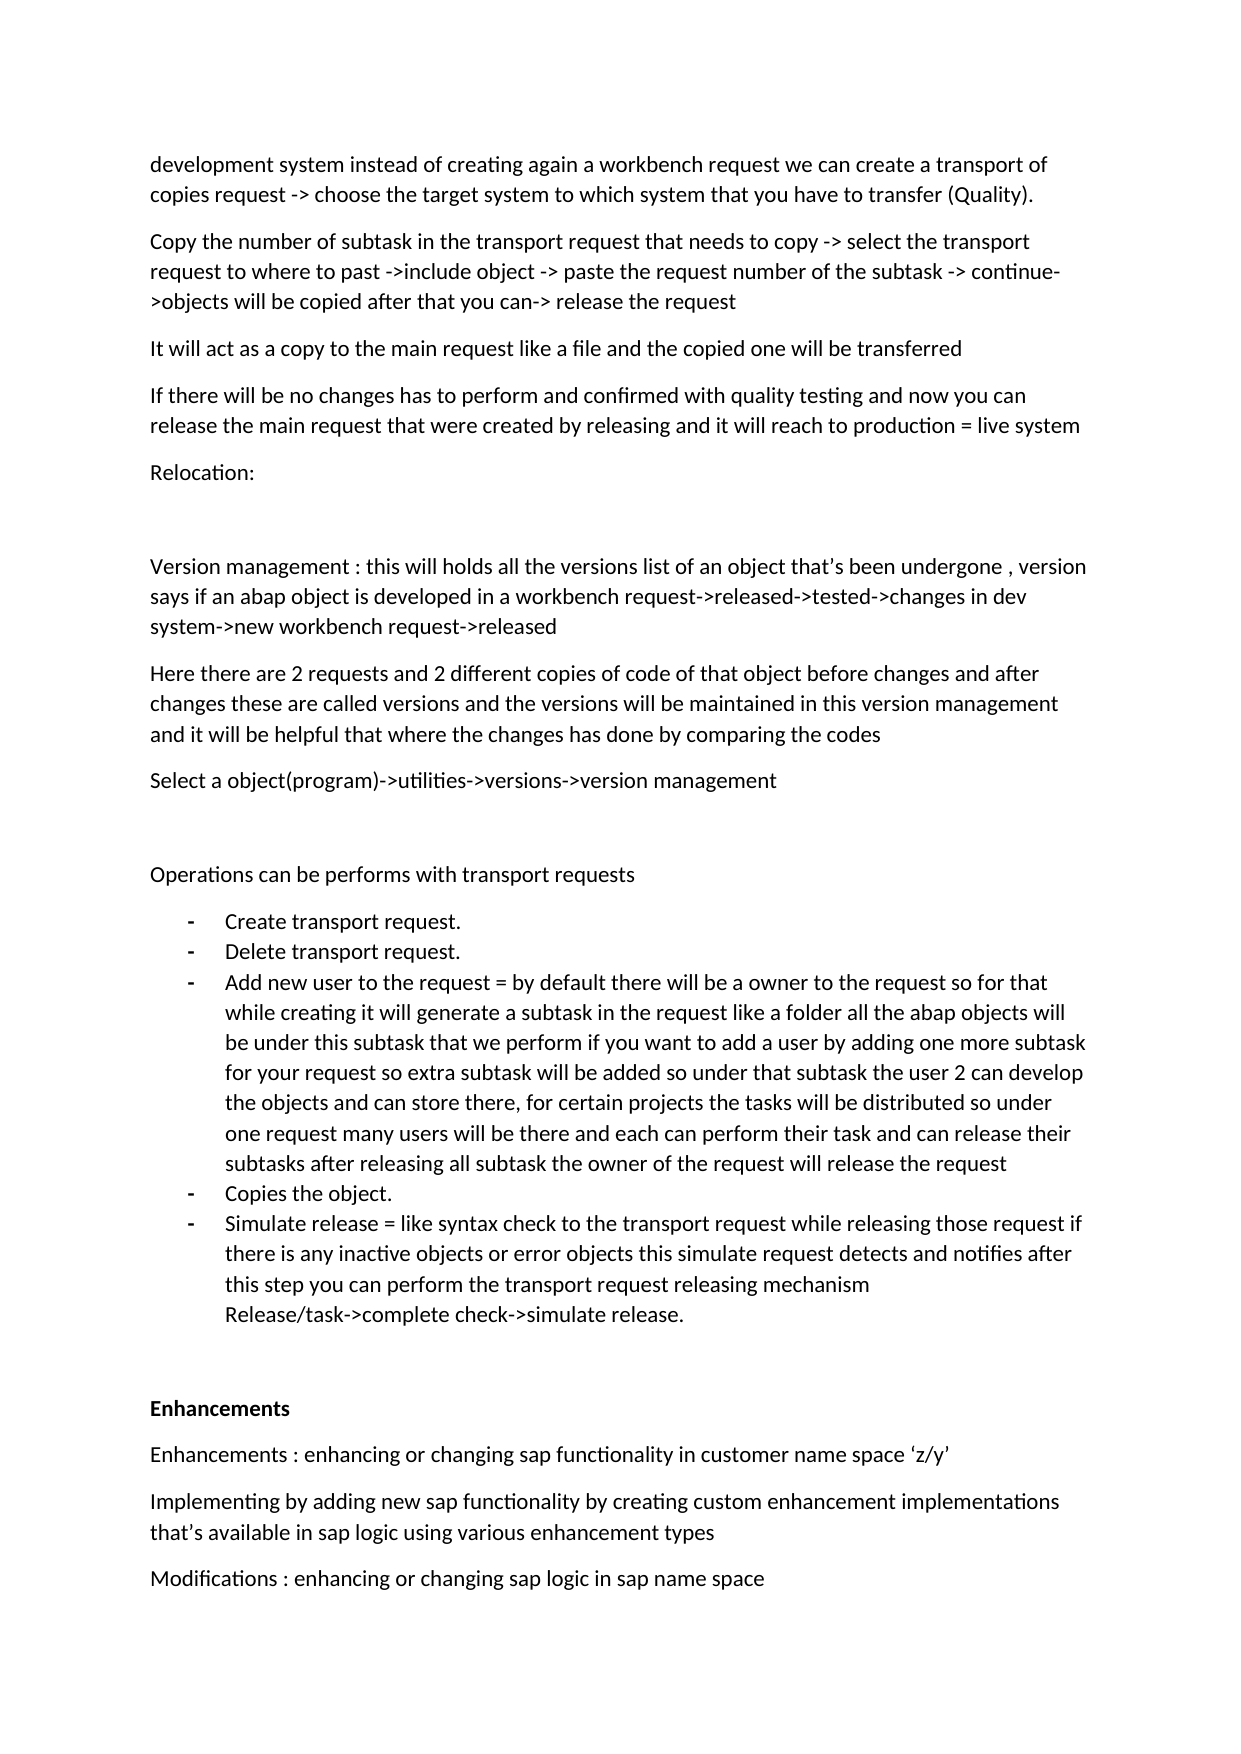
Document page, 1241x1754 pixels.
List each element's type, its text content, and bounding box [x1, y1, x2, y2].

list Add new user to the request = by default there will be a owner to the request so for that while creating it will generate a subtask in the request like a folder all the abap objects will be under this subtask that we perform if you want to add a user by adding one more subtask for your request so extra subtask will be added so under that subtask the user 2 can develop the objects and can store there, for certain projects the tasks will be distributed so under one request many users will be there and each can perform their task and can release their subtasks after releasing all subtask the owner of the request will release the request [187, 968, 1090, 1177]
list Create transport request. [187, 907, 1090, 935]
text Select a object(program)->utilities->versions->version management [150, 767, 1090, 795]
text Here there are 2 requests and 2 different copies of code of that object before changes and after changes these are called versions and the versions will be maintained in this version management and it will be helpful that where the changes has done by comparing the codes [150, 659, 1090, 748]
text Relocation: [150, 458, 1090, 486]
text Version management : this will holds all the versions list of an object that’s been undergone , version says if an abap object is developed in a workbench request->released->tested->changes in dev system->new workbench request->released [150, 552, 1090, 641]
text Modifications : enhancing or changing sap logic in sap name space [150, 1564, 1090, 1593]
list Delete transport request. [187, 937, 1090, 966]
text Enhancements : enhancing or changing sap functionality in customer name space ‘z/y’ [150, 1441, 1090, 1469]
text Implementing by adding new sap functionality by creating custom enhancement implementations that’s available in sap logic using various enhancement types [150, 1487, 1090, 1546]
text Operations can be performs with transport requests [150, 860, 1090, 888]
list Copies the object. [187, 1179, 1090, 1207]
text If there will be no changes has to perform and confirmed with quality testing and now you can release the main request that were created by releasing and it will reach to production = live system [150, 381, 1090, 439]
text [150, 150, 1090, 208]
text Copy the number of subtask in the transport request that needs to copy -> select the transport request to where to past ->include object -> paste the request number of the subtask -> continue->objects will be copied after that you can-> release the request [150, 227, 1090, 316]
text It will act as a copy to the main request like a file and the copied one will be transferred [150, 334, 1090, 362]
text Enhancements [150, 1394, 1090, 1422]
list Simulate release = like syntax check to the transport request while releasing those request if there is any inactive objects or error objects this simulate request detects and notifies after this step you can perform the transport request releasing mechanism [187, 1209, 1090, 1298]
list Release/task->complete check->simulate release. [225, 1300, 1090, 1328]
